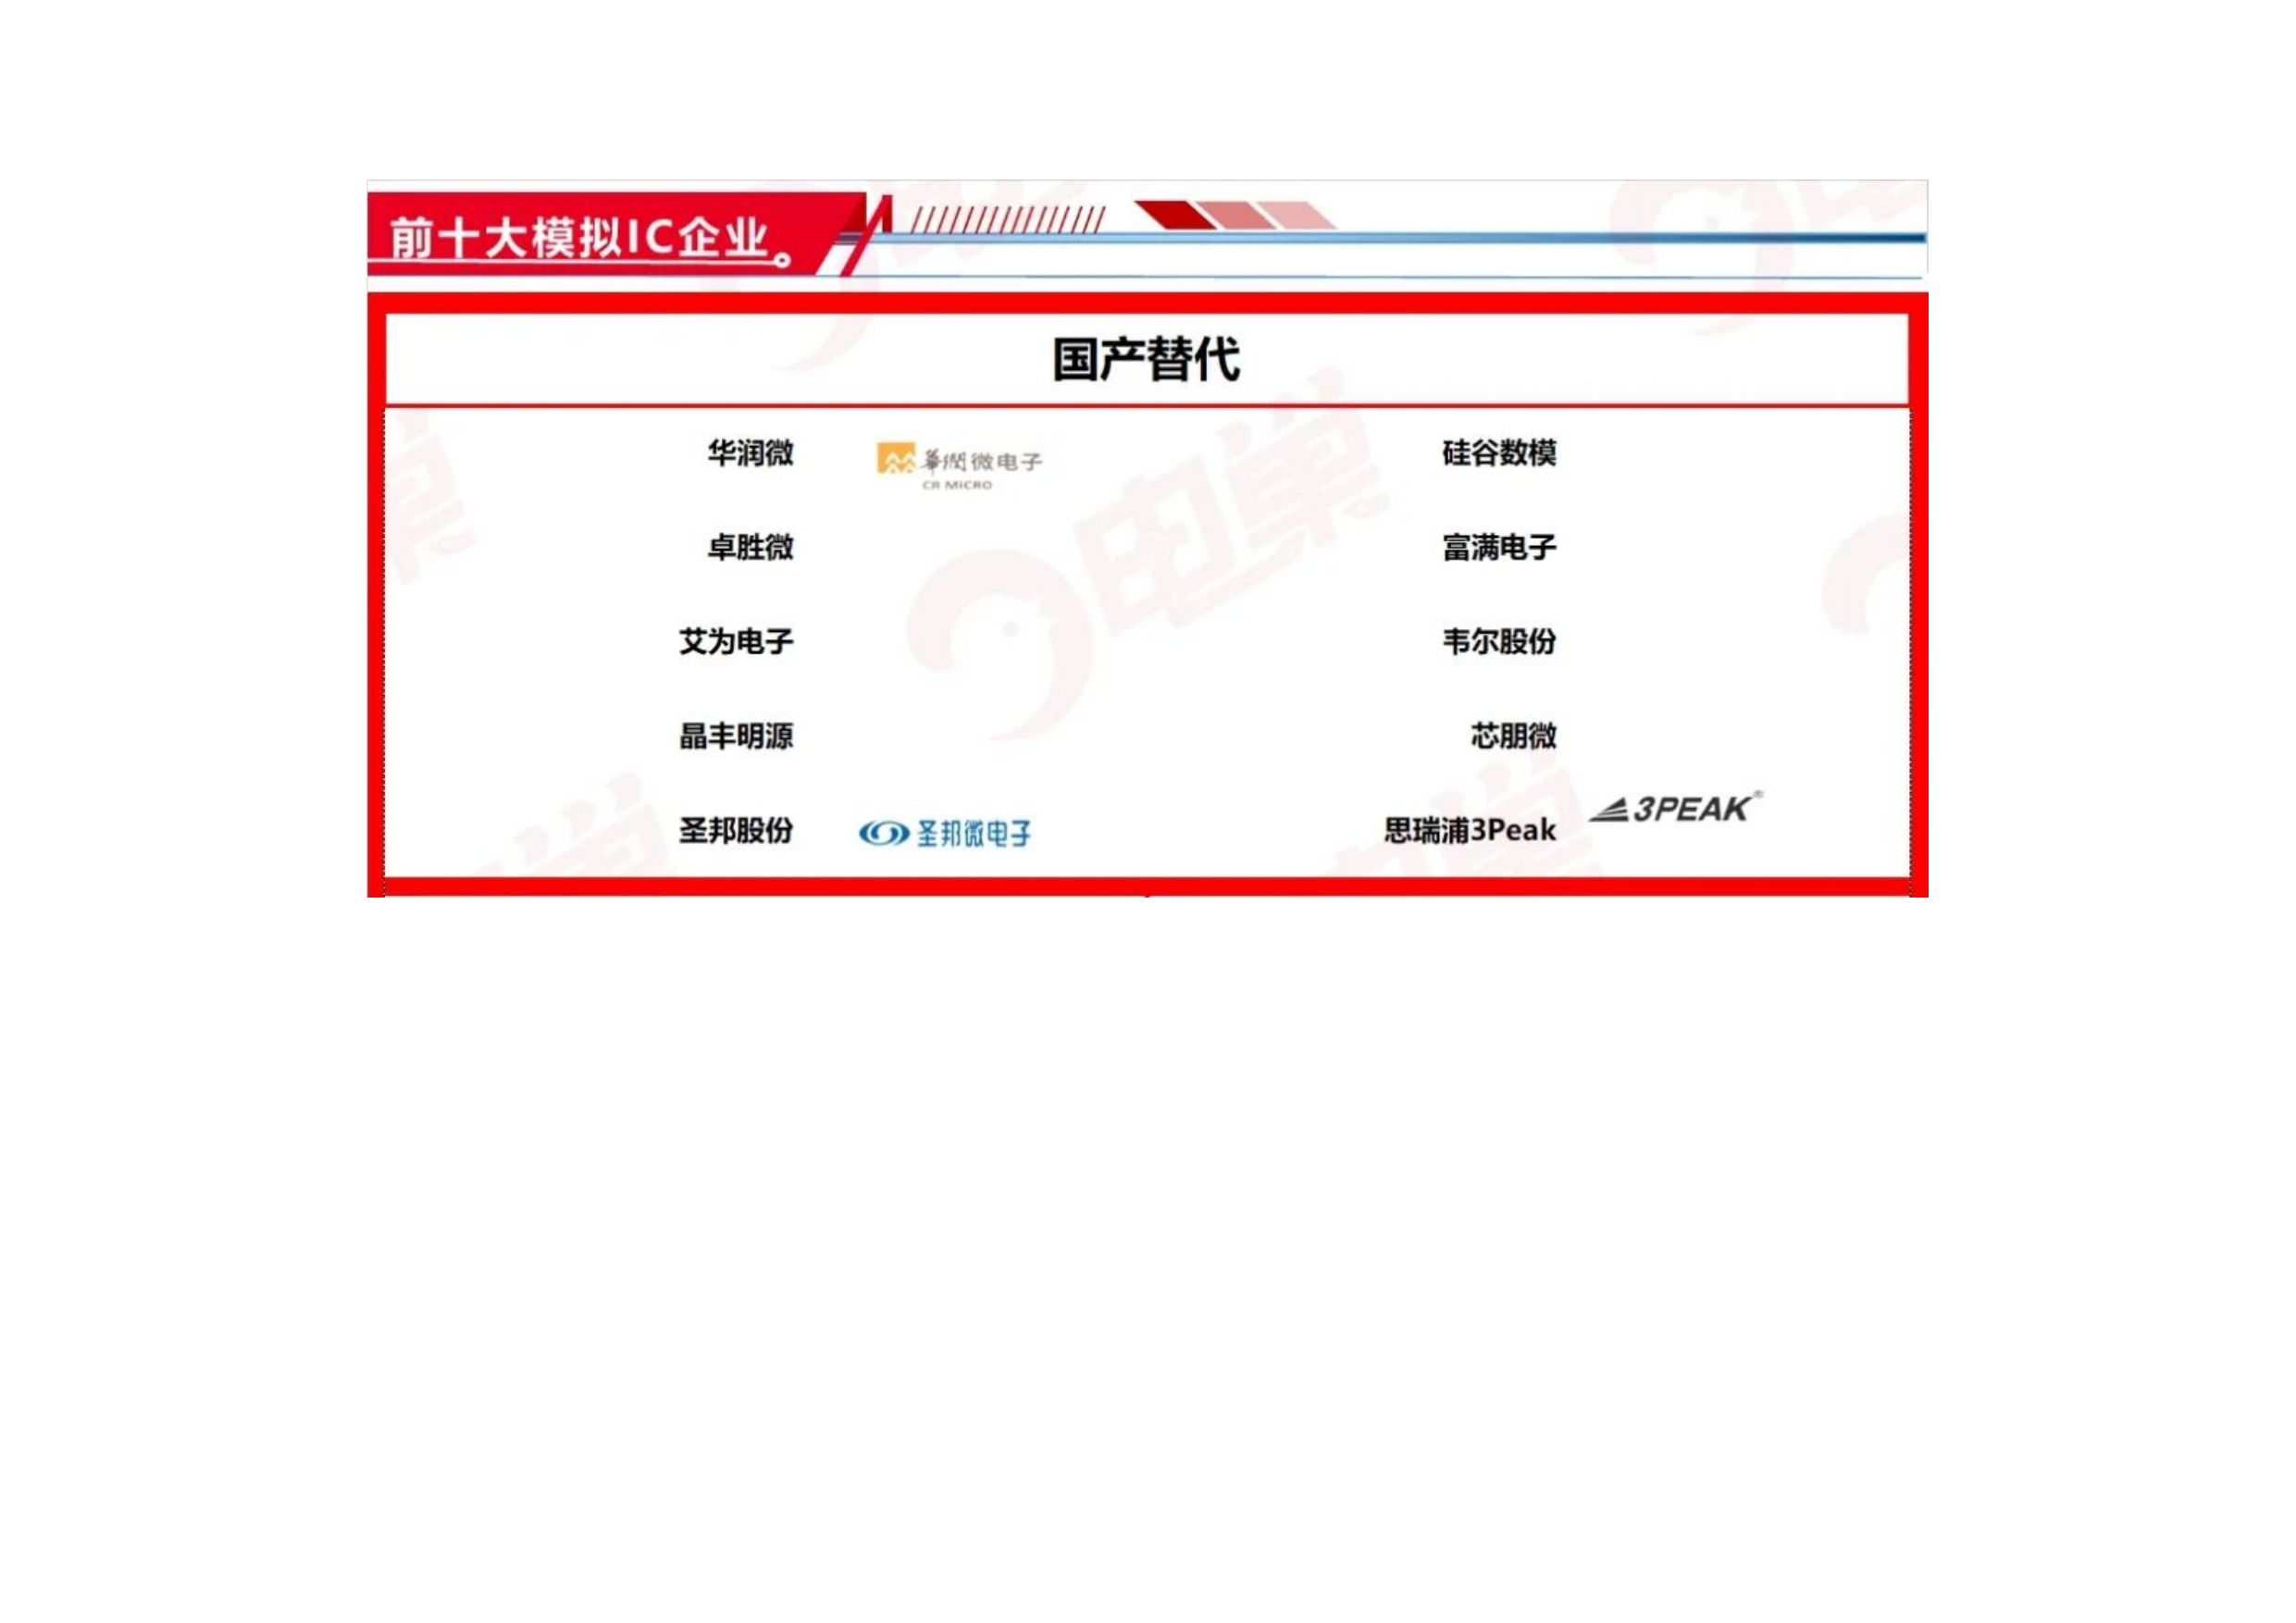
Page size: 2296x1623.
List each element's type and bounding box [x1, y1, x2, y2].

picture [366, 180, 1929, 898]
